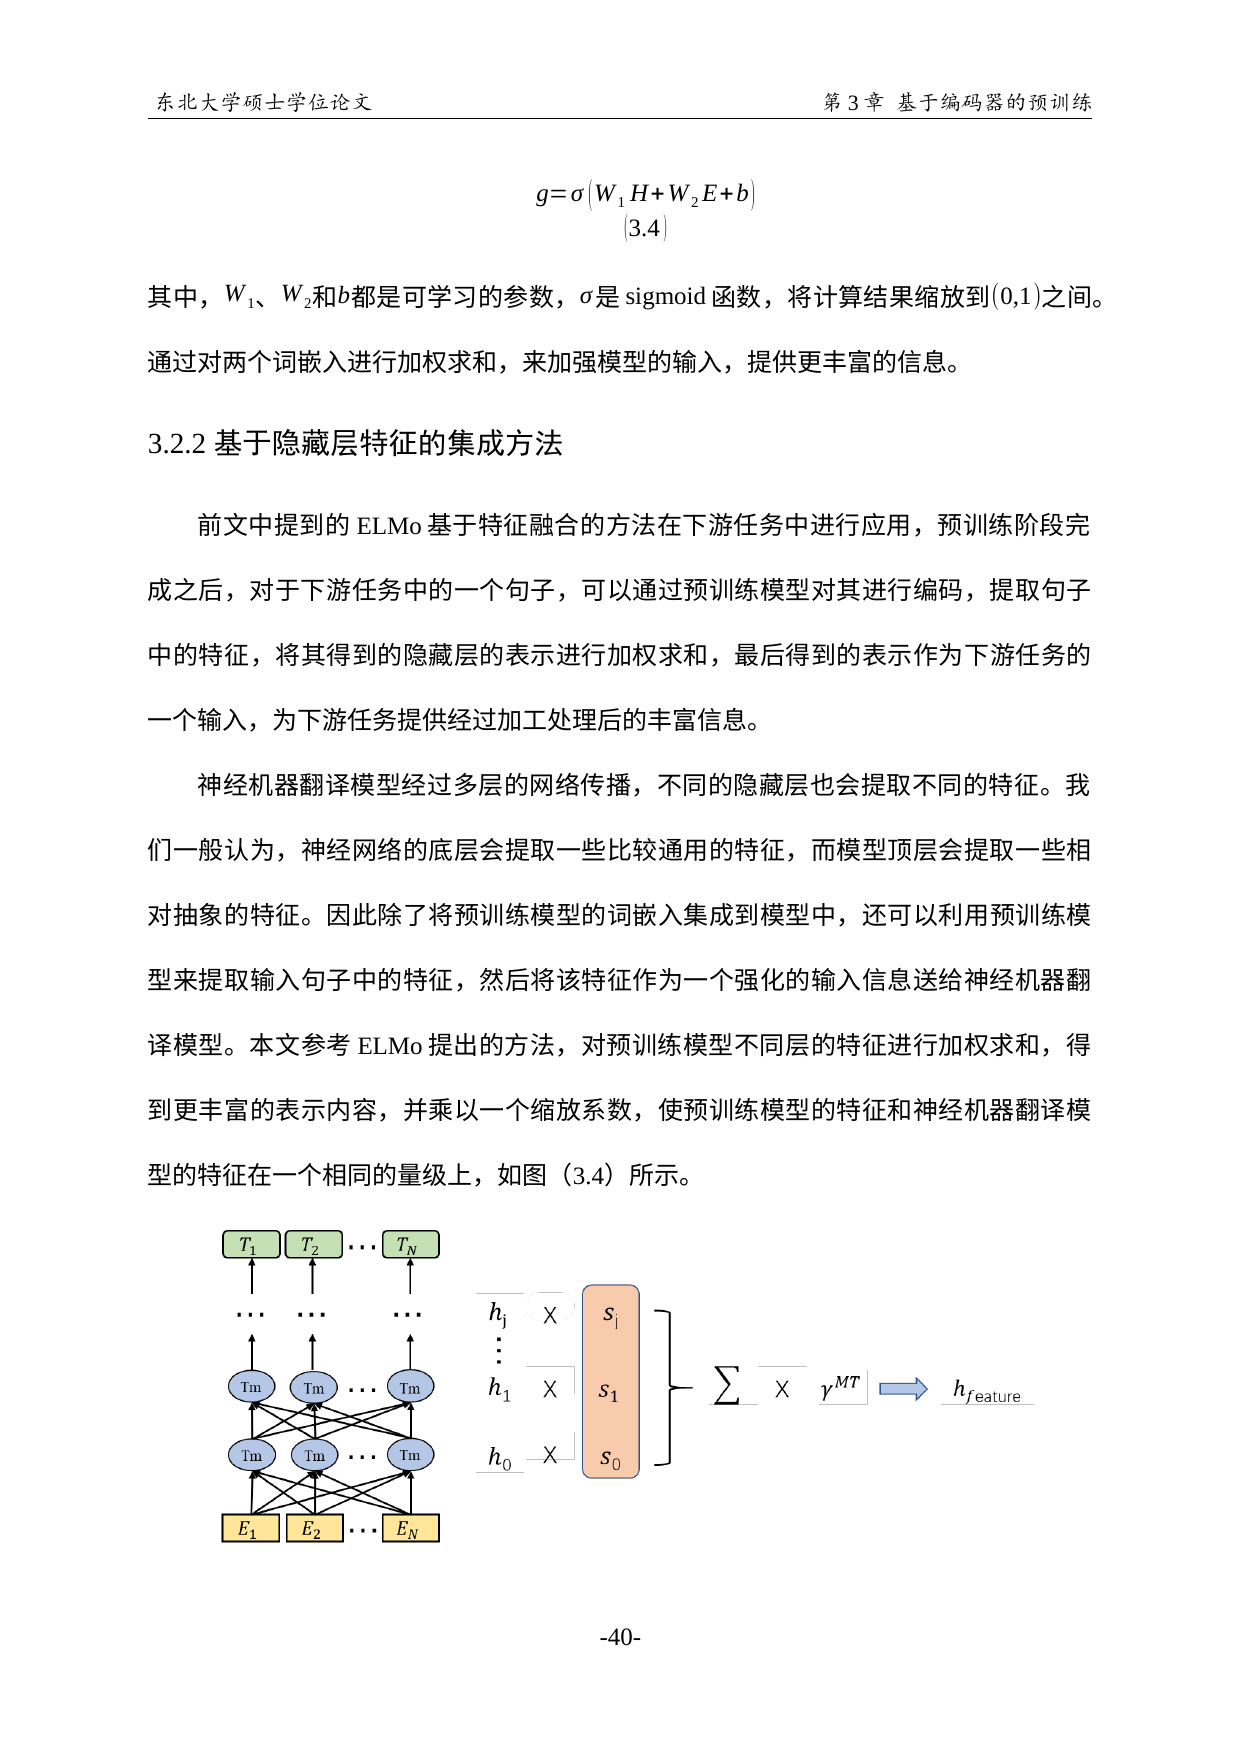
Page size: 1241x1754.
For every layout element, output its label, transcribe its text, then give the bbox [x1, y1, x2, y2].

text 前文中提到的ELMo基于特征融合的方法在下游任务中进行应用，预训练阶段完成之后，对于下游任务中的一个句子，可以通过预训练模型对其进行编码，提取句子中的特征，将其得到的隐藏层的表示进行加权求和，最后得到的表示作为下游任务的一个输入，为下游任务提供经过加工处理后的丰富信息。 [148, 491, 1092, 751]
text 3.2.2 基于隐藏层特征的集成方法 [148, 409, 1092, 474]
picture [206, 1205, 1034, 1559]
text 其中，、和都是可学习的参数，是sigmoid函数，将计算结果缩放到之间。通过对两个词嵌入进行加权求和，来加强模型的输入，提供更丰富的信息。 [148, 263, 1092, 393]
text 神经机器翻译模型经过多层的网络传播，不同的隐藏层也会提取不同的特征。我们一般认为，神经网络的底层会提取一些比较通用的特征，而模型顶层会提取一些相对抽象的特征。因此除了将预训练模型的词嵌入集成到模型中，还可以利用预训练模型来提取输入句子中的特征，然后将该特征作为一个强化的输入信息送给神经机器翻译模型。本文参考ELMo提出的方法，对预训练模型不同层的特征进行加权求和，得到更丰富的表示内容，并乘以一个缩放系数，使预训练模型的特征和神经机器翻译模型的特征在一个相同的量级上，如图（3.4）所示。 [148, 751, 1092, 1206]
